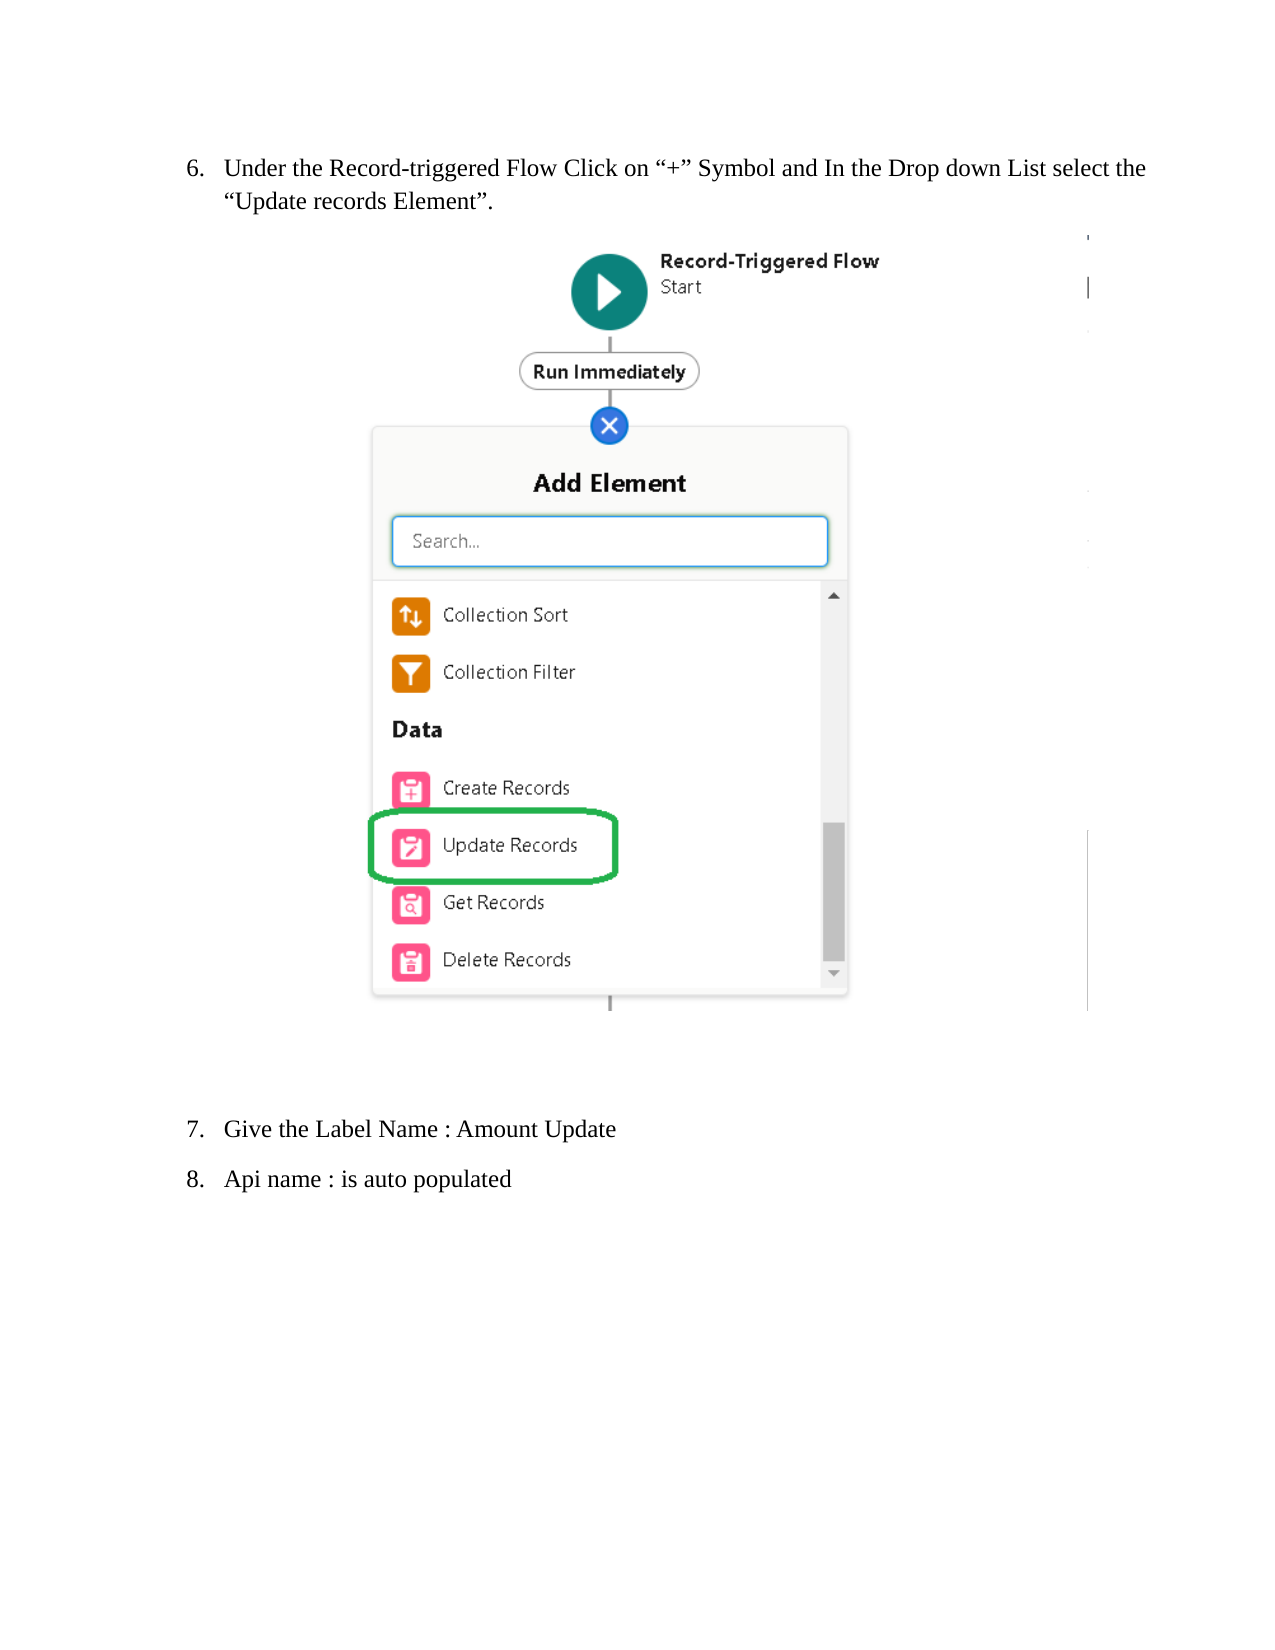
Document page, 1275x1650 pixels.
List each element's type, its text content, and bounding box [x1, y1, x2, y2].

list Give the Label Name : Amount Update [186, 1114, 1207, 1143]
picture [148, 235, 1089, 1011]
list Under the Record-triggered Flow Click on “+” Symbol and In the Drop down List select the “Update records Element”. [186, 153, 1207, 215]
list Api name : is auto populated [186, 1164, 1207, 1193]
